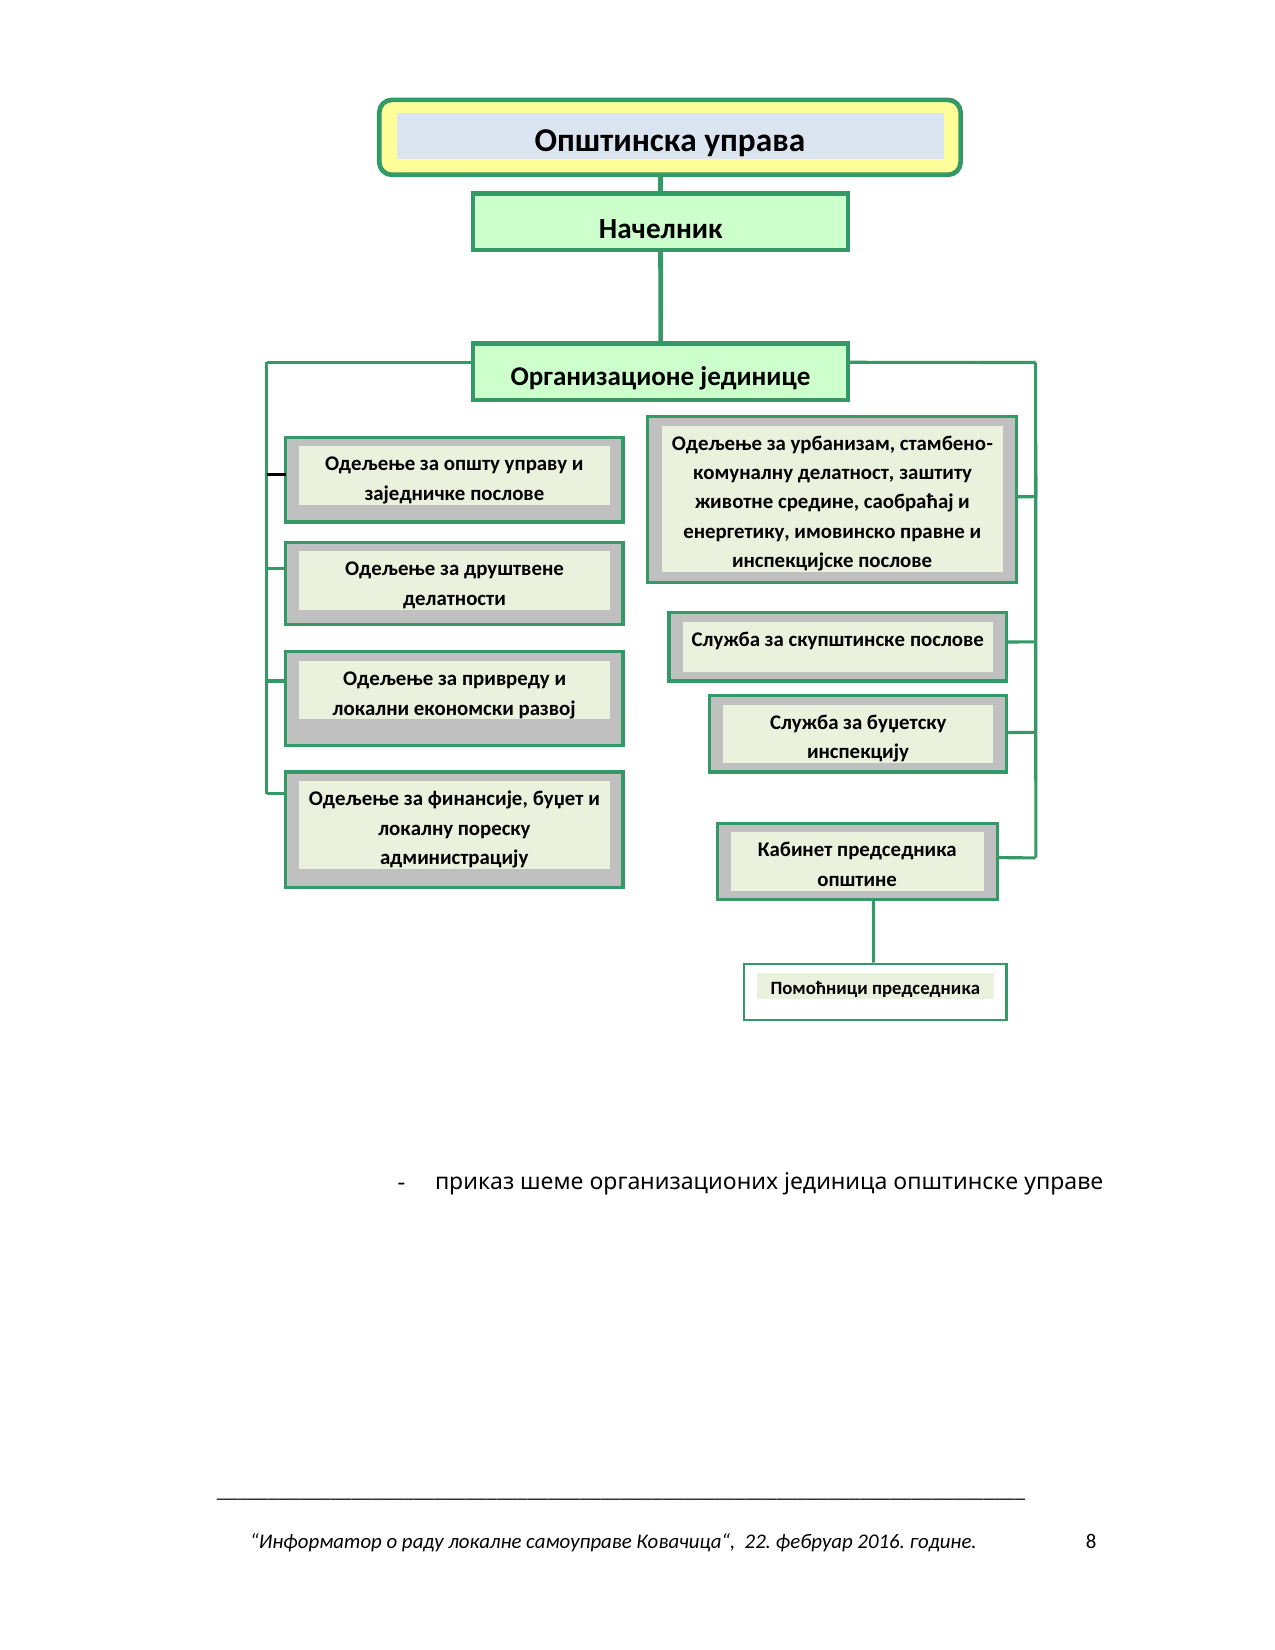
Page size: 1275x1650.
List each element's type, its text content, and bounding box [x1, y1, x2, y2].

list приказ шеме организационих јединица општинске управе [397, 1165, 1196, 1196]
